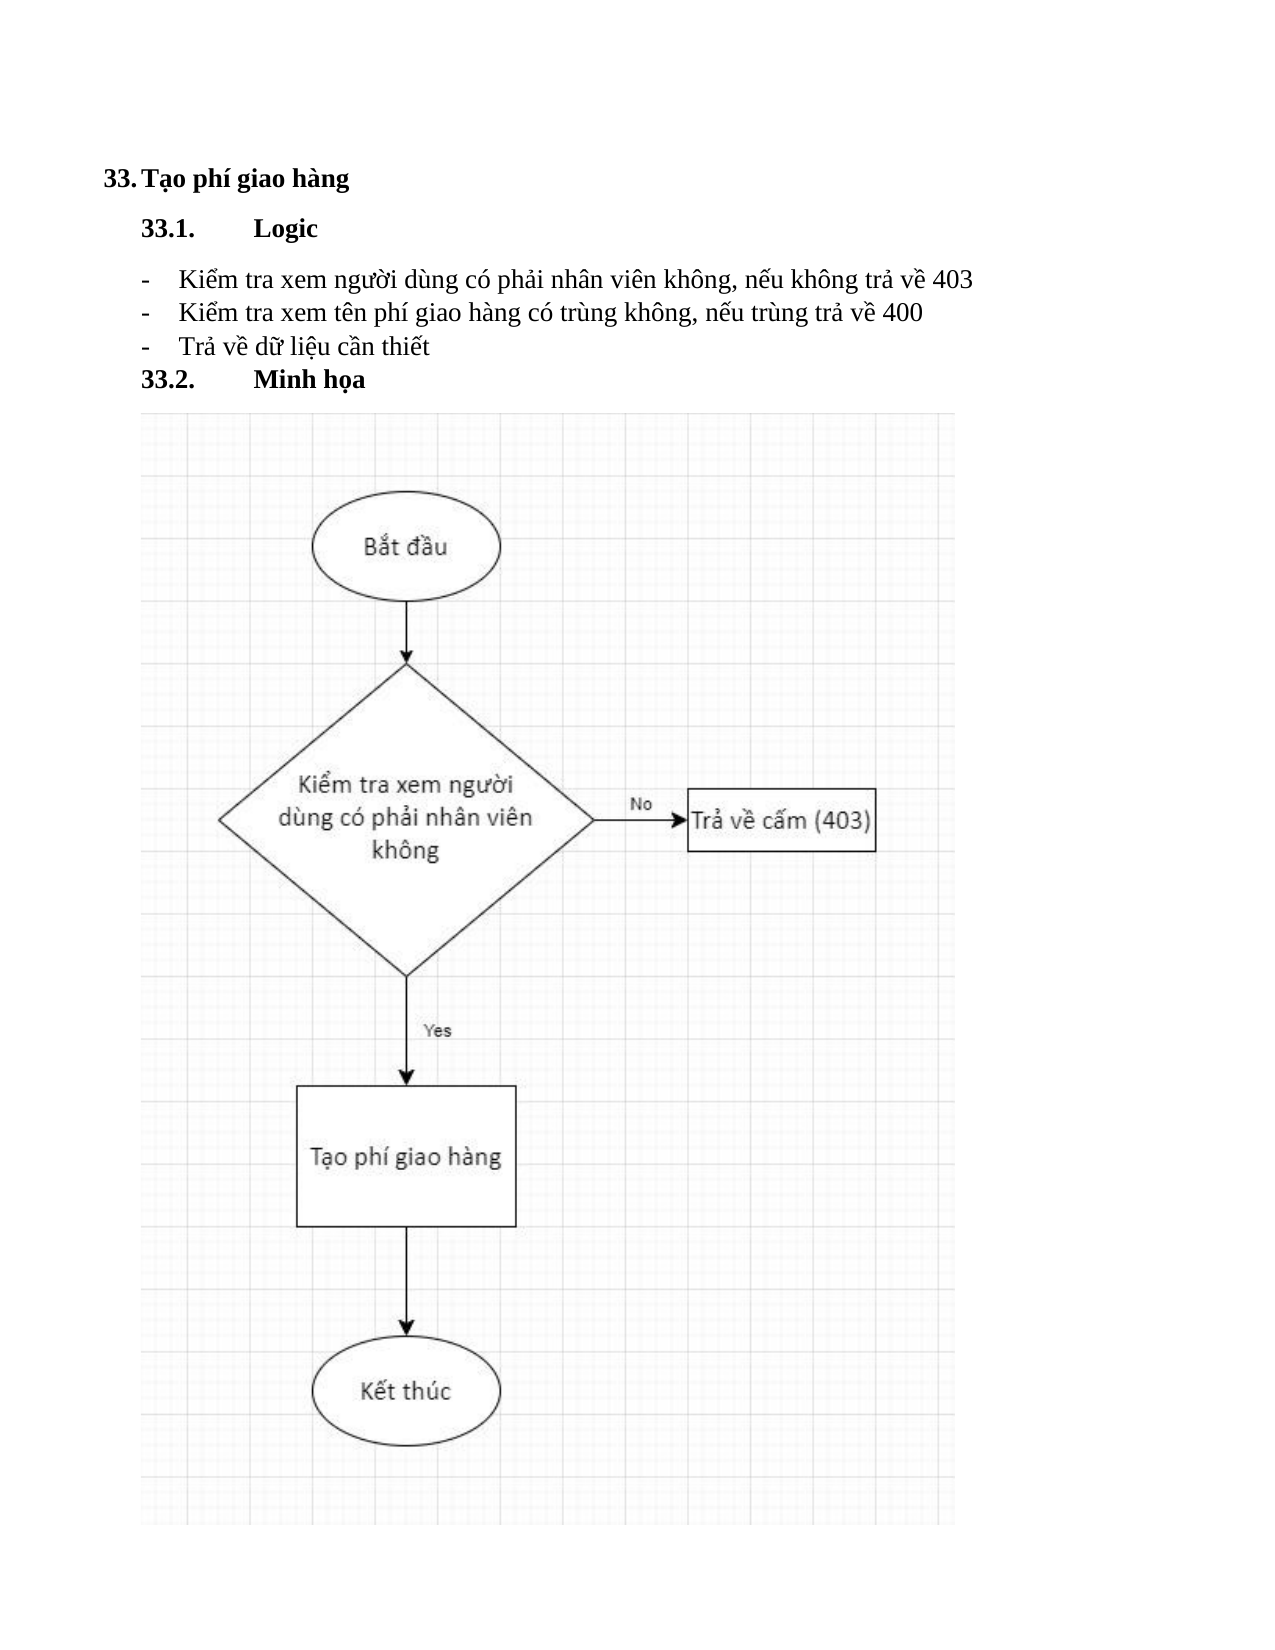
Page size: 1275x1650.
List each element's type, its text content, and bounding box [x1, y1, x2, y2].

list Kiểm tra xem tên phí giao hàng có trùng không, nếu trùng trả về 400 [141, 296, 1125, 327]
list Tạo phí giao hàng [103, 162, 1125, 193]
list Logic [141, 213, 1125, 244]
picture [140, 413, 955, 1525]
list Minh họa [141, 363, 1125, 394]
list Kiểm tra xem người dùng có phải nhân viên không, nếu không trả về 403 [141, 263, 1125, 294]
list Trả về dữ liệu cần thiết [141, 330, 1125, 361]
